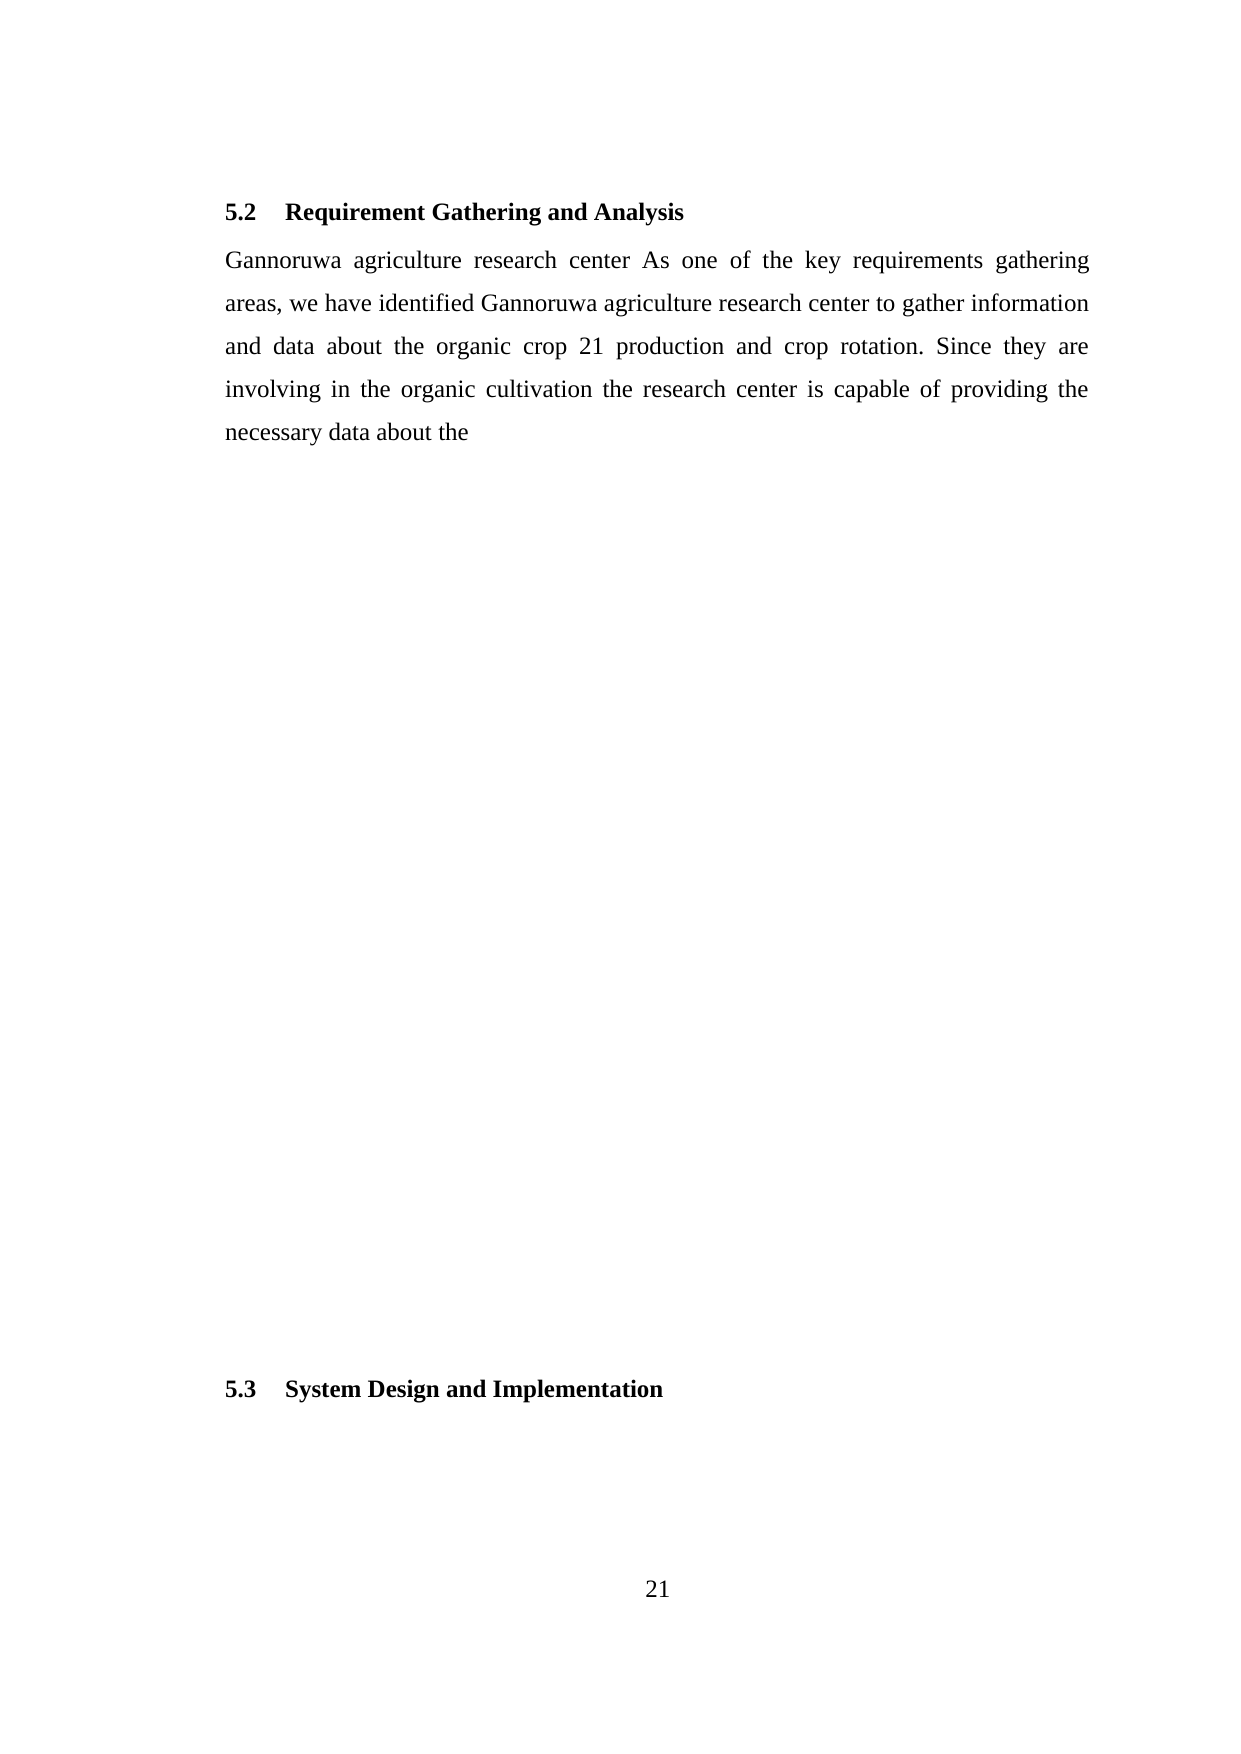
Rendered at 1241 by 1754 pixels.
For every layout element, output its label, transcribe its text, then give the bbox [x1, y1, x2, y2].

subtitle System Design and Implementation [225, 1374, 1090, 1403]
subtitle Requirement Gathering and Analysis [225, 197, 1090, 226]
text Gannoruwa agriculture research center As one of the key requirements gathering areas, we have identified Gannoruwa agriculture research center to gather information and data about the organic crop 21 production and crop rotation. Since they are involving in the organic cultivation the research center is capable of providing the necessary data about the [225, 245, 1090, 446]
